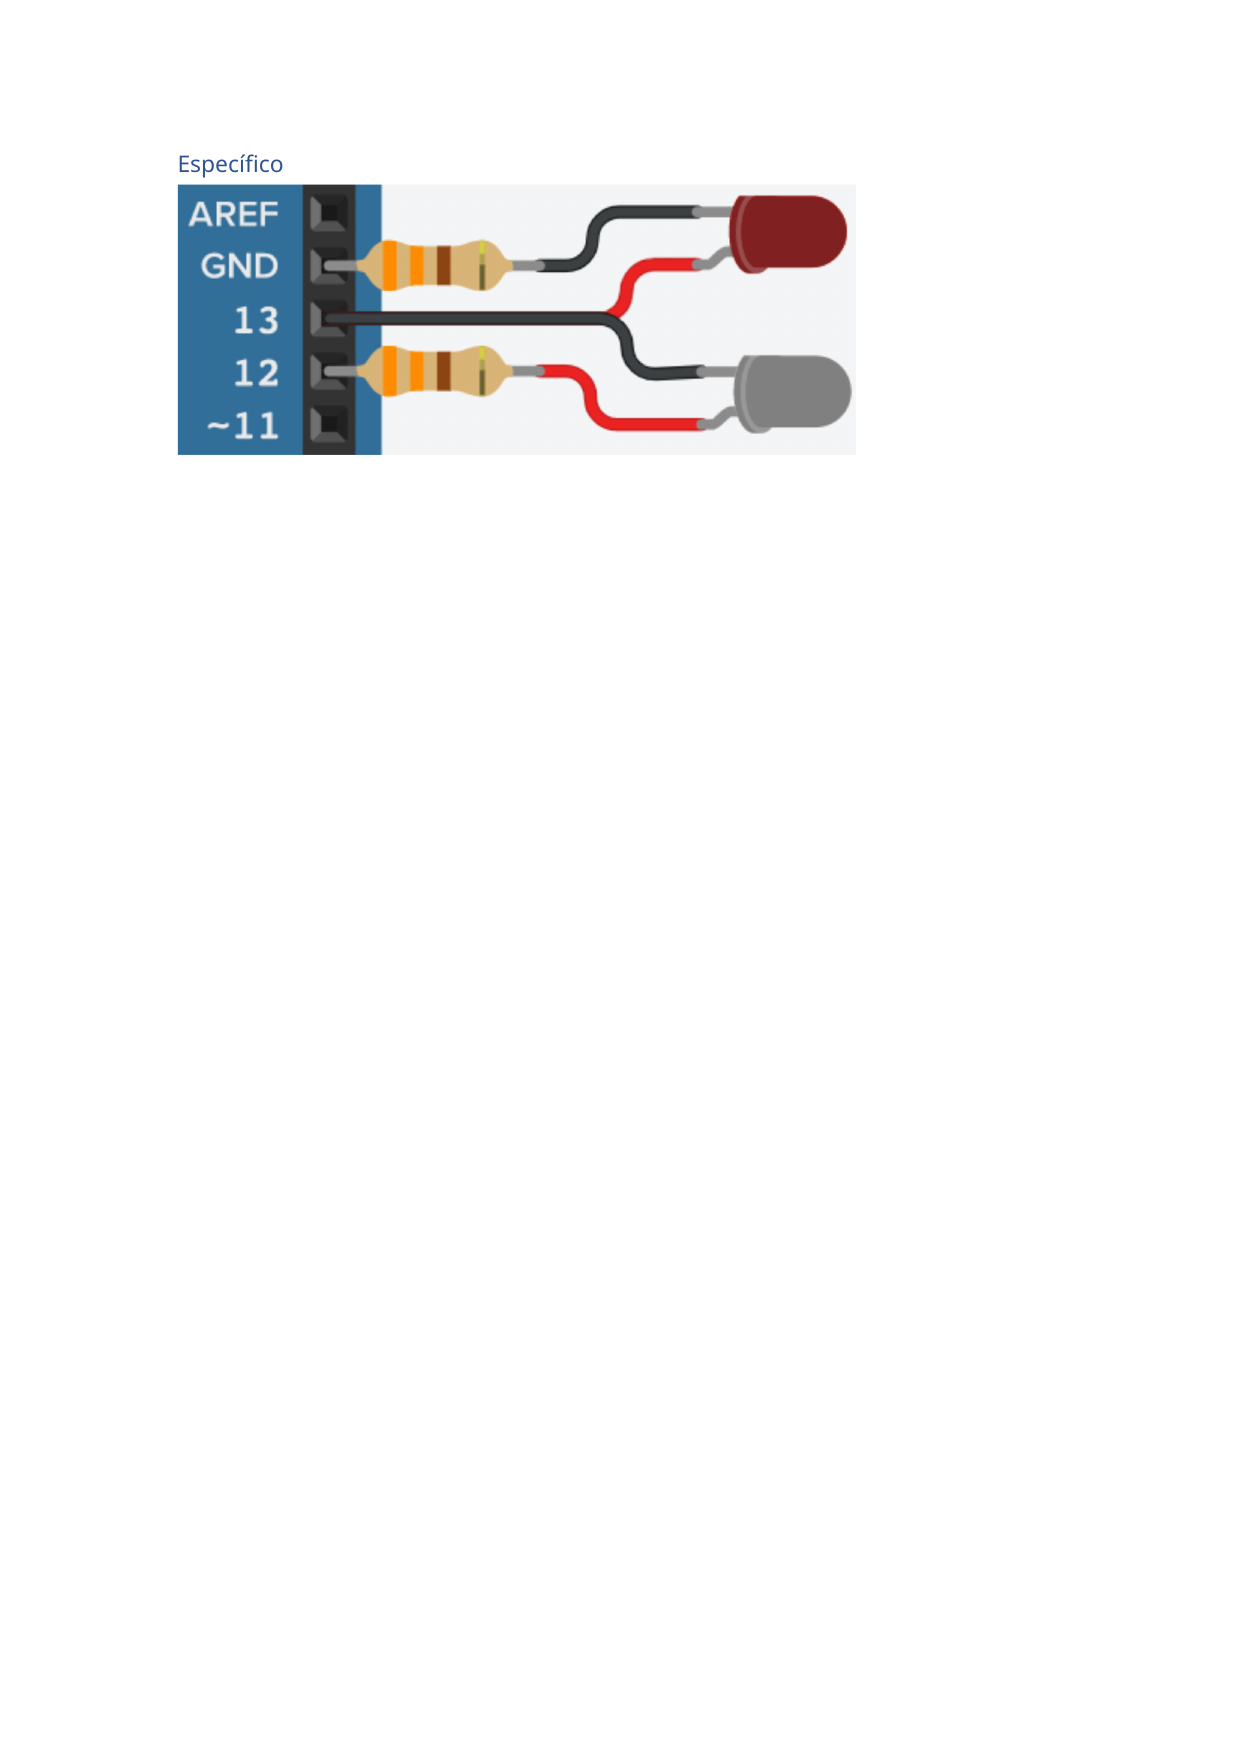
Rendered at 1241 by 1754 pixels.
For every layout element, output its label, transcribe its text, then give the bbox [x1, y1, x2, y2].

subtitle Específico [177, 148, 1063, 179]
picture [178, 185, 855, 454]
